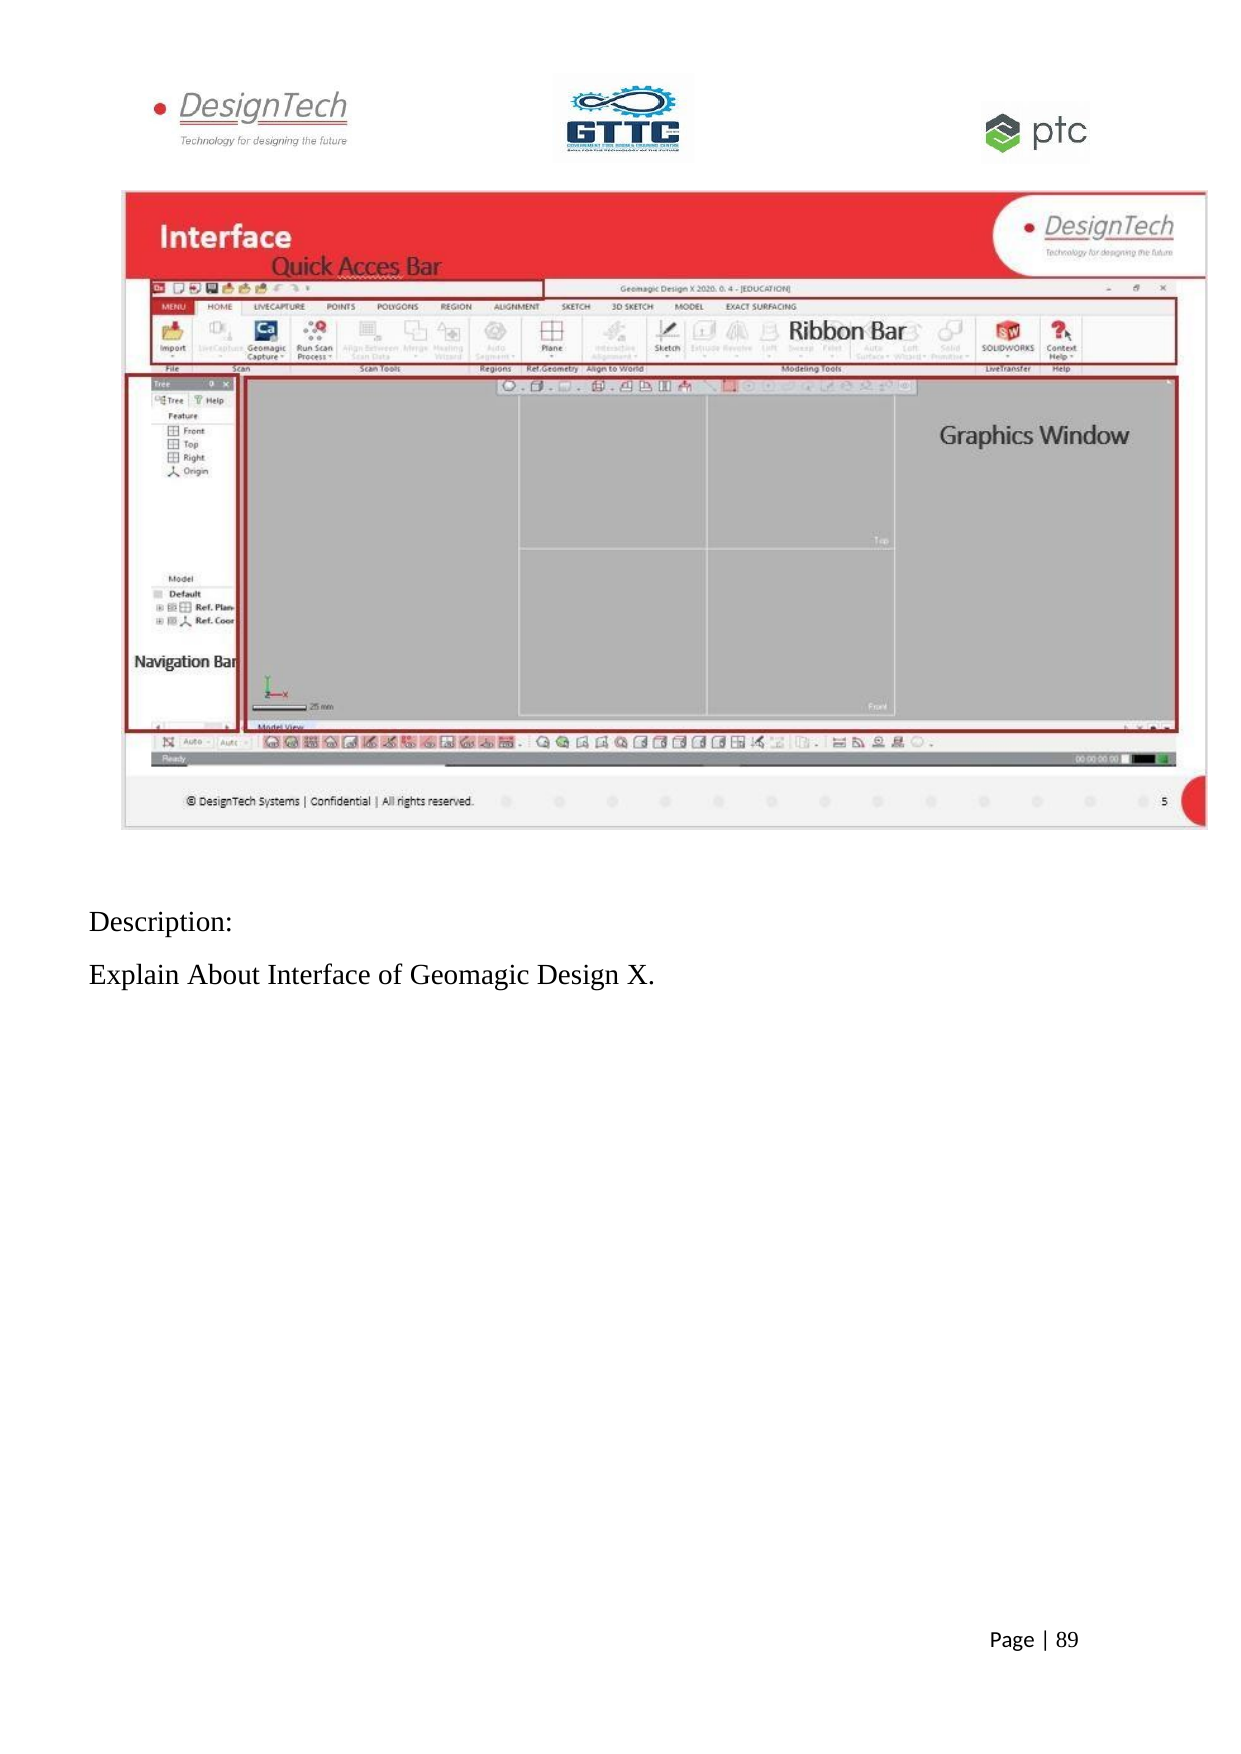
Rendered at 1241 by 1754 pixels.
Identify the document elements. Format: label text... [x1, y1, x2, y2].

picture [121, 190, 1208, 830]
picture [147, 85, 352, 152]
text Explain About Interface of Geomagic Design X. [89, 957, 1240, 991]
picture [980, 101, 1090, 164]
text Description: [89, 904, 1240, 938]
picture [552, 73, 695, 163]
